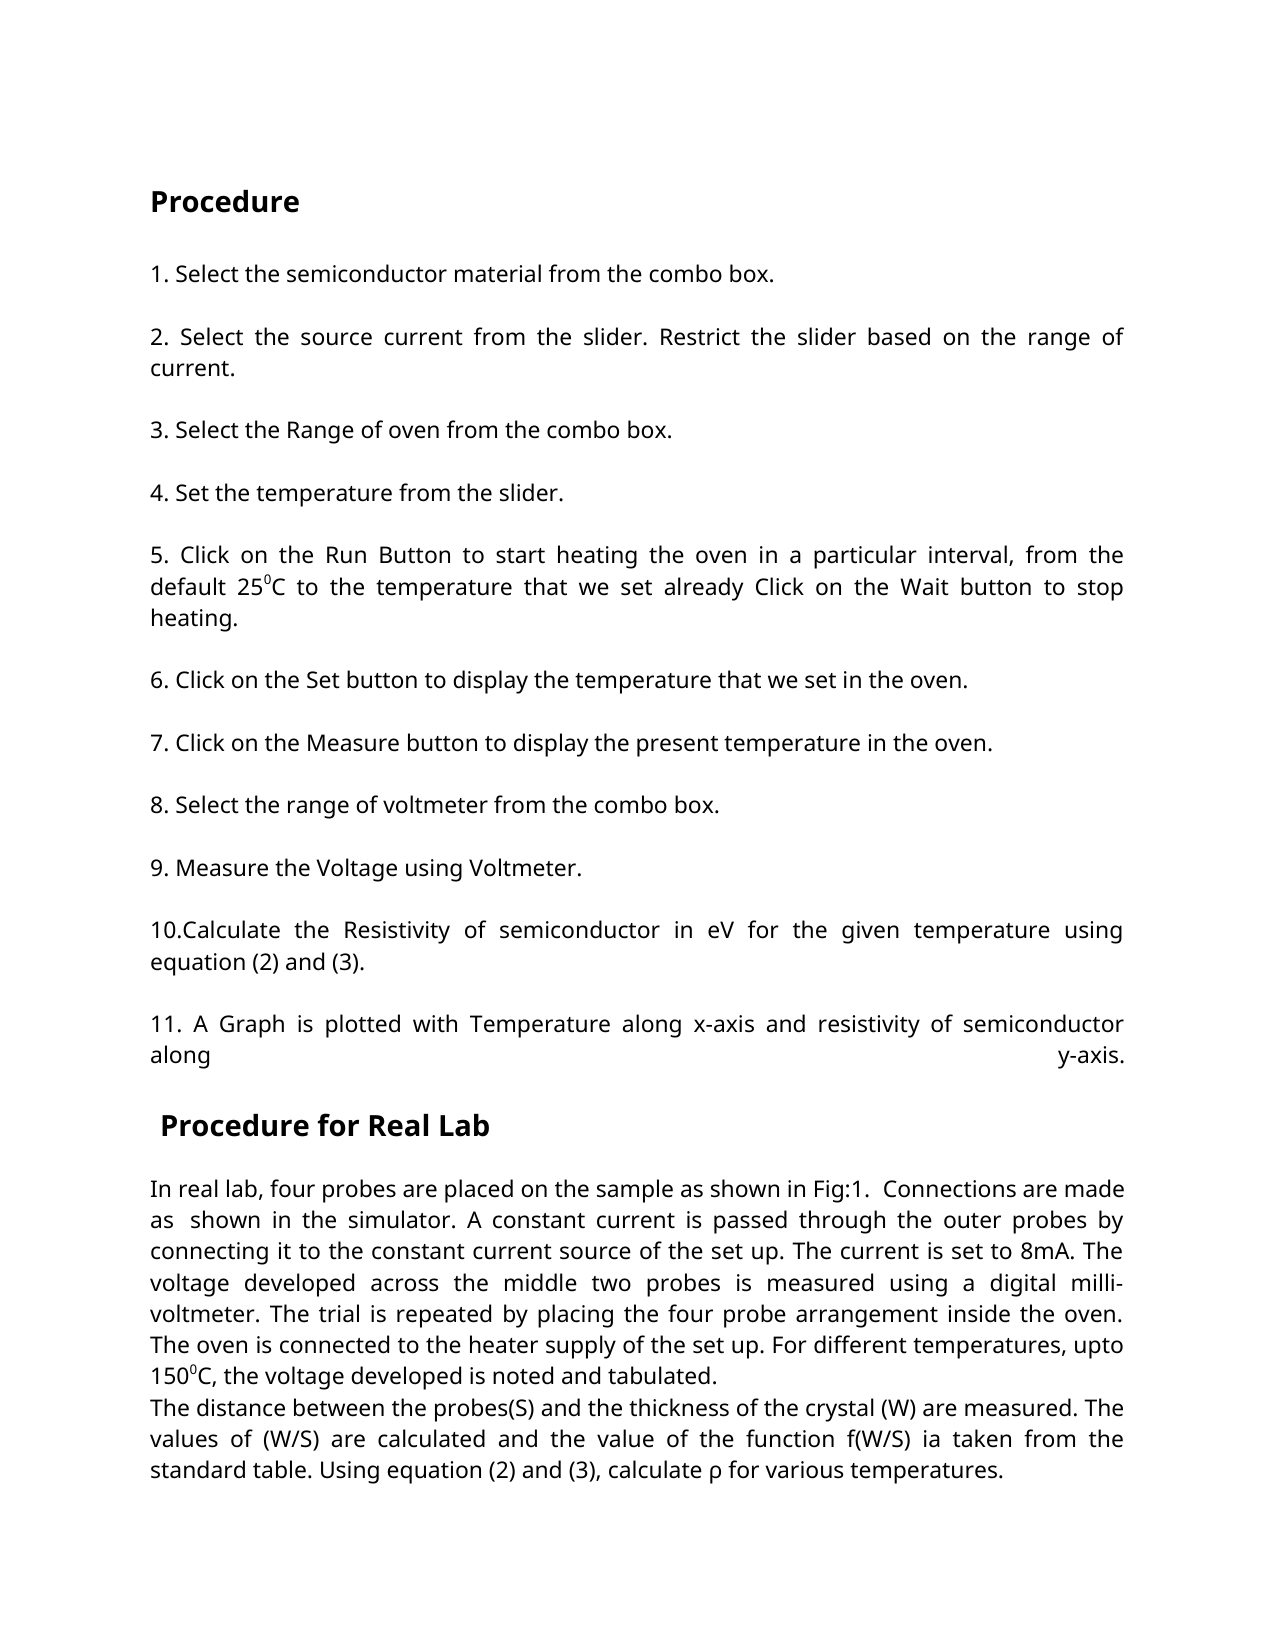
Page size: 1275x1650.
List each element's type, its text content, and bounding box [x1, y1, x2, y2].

text 7. Click on the Measure button to display the present temperature in the oven. [150, 696, 1125, 758]
text 4. Set the temperature from the slider. [150, 446, 1125, 508]
text 8. Select the range of voltmeter from the combo box. [150, 758, 1125, 821]
subtitle Procedure for Real Lab [150, 1096, 1125, 1147]
text 6. Click on the Set button to display the temperature that we set in the oven. [150, 633, 1125, 696]
text 10.Calculate the Resistivity of semiconductor in eV for the given temperature using equation (2) and (3). [150, 883, 1125, 977]
text The distance between the probes(S) and the thickness of the crystal (W) are measured. The values of (W/S) are calculated and the value of the function f(W/S) ia taken from the standard table. Using equation (2) and (3), calculate ρ for various temperatures. [150, 1391, 1125, 1485]
text 9. Measure the Voltage using Voltmeter. [150, 821, 1125, 883]
text In real lab, four probes are placed on the sample as shown in Fig:1. Connections are made as shown in the simulator. A constant current is passed through the outer probes by connecting it to the constant current source of the set up. The current is set to 8mA. The voltage developed across the middle two probes is measured using a digital milli-voltmeter. The trial is repeated by placing the four probe arrangement inside the oven. The oven is connected to the heater supply of the set up. For different temperatures, upto 1500C, the voltage developed is noted and tabulated. [150, 1173, 1125, 1391]
text 1. Select the semiconductor material from the combo box. [150, 227, 1125, 289]
text 2. Select the source current from the slider. Restrict the slider based on the range of current. [150, 289, 1125, 383]
text 11. A Graph is plotted with Temperature along x-axis and resistivity of semiconductor along y-axis. [150, 977, 1125, 1096]
text 3. Select the Range of oven from the combo box. [150, 383, 1125, 446]
text 5. Click on the Run Button to start heating the oven in a particular interval, from the default 250C to the temperature that we set already Click on the Wait button to stop heating. [150, 508, 1125, 633]
subtitle Procedure [150, 181, 1125, 221]
